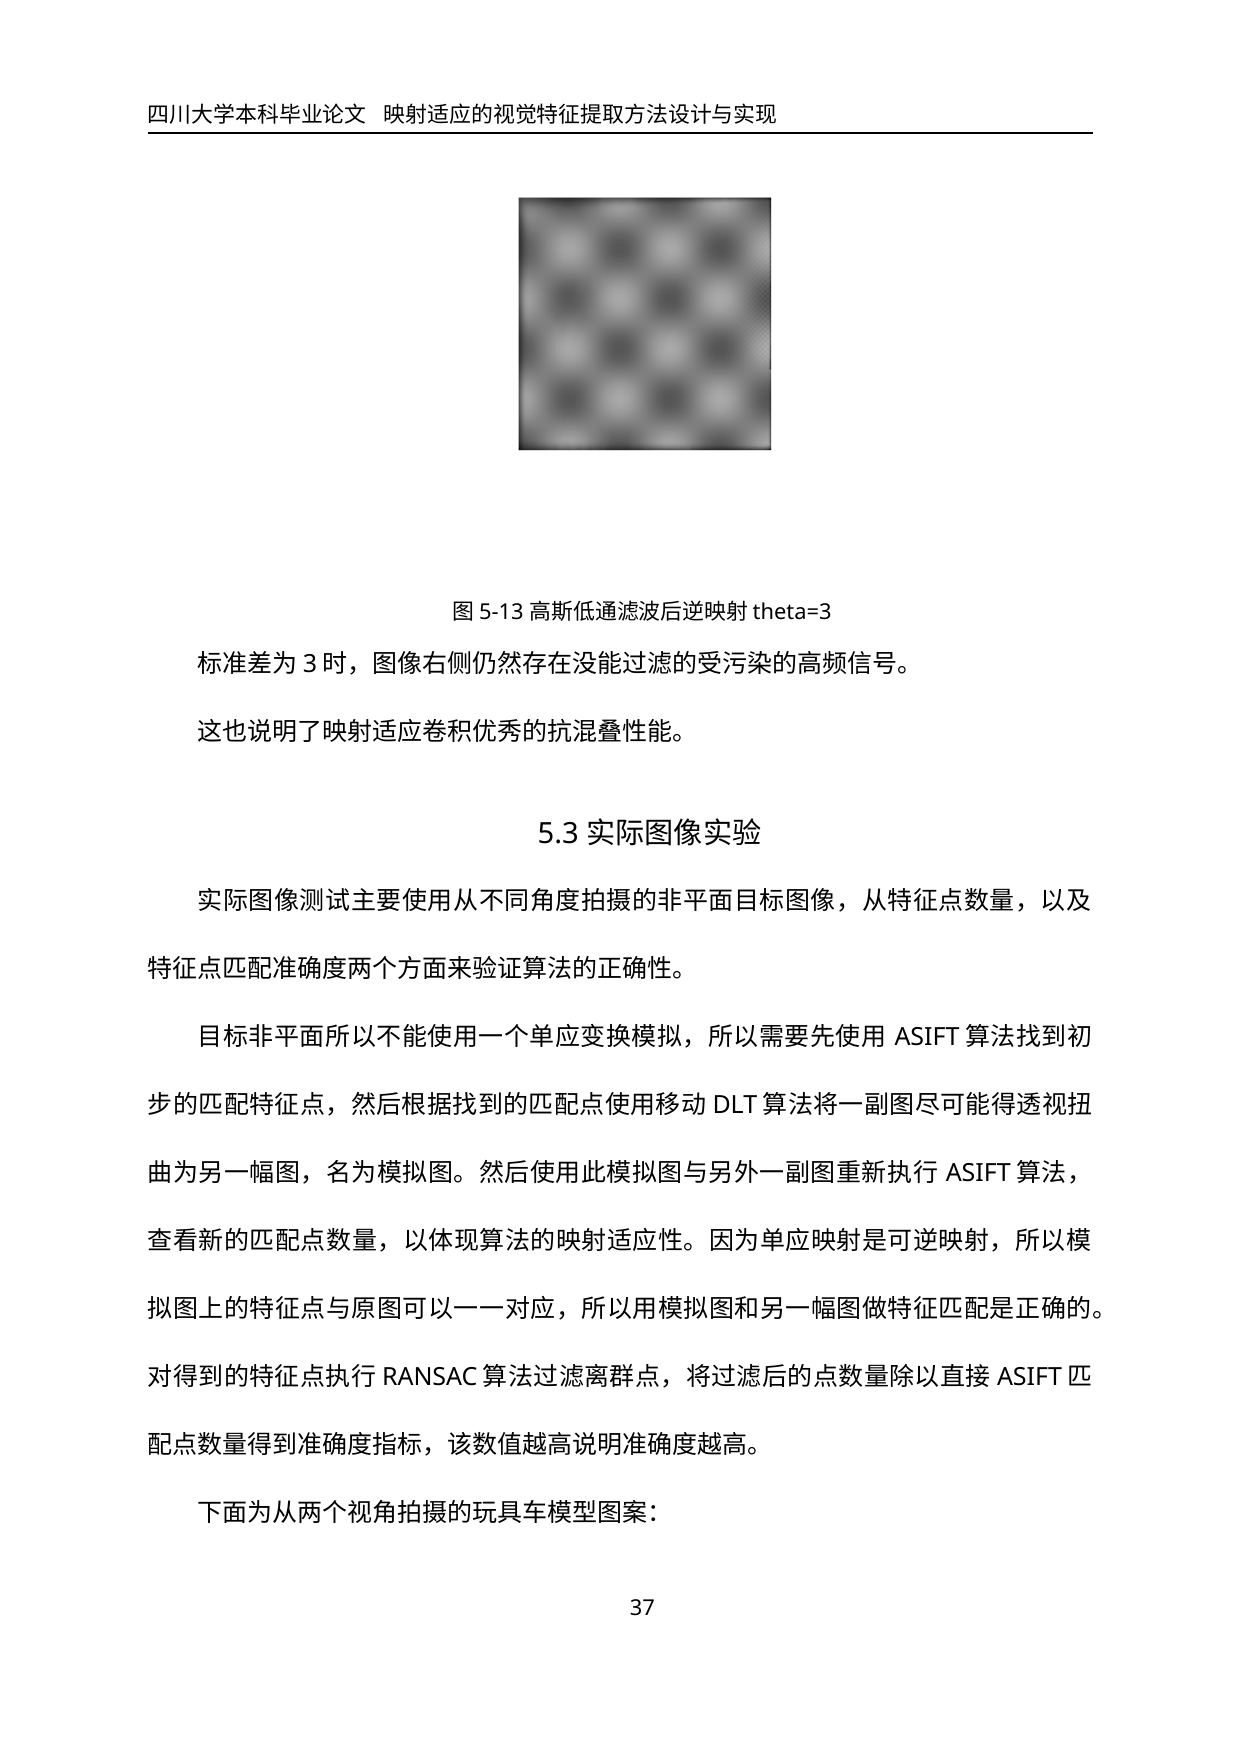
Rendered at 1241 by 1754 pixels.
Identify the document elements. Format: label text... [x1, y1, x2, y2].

text 下面为从两个视角拍摄的玩具车模型图案： [148, 1476, 1092, 1544]
text 5.3 实际图像实验 [148, 797, 1092, 865]
text 实际图像测试主要使用从不同角度拍摄的非平面目标图像，从特征点数量，以及特征点匹配准确度两个方面来验证算法的正确性。 [148, 865, 1092, 1001]
text 图5-13 高斯低通滤波后逆映射theta=3 [148, 593, 1092, 627]
text 目标非平面所以不能使用一个单应变换模拟，所以需要先使用ASIFT算法找到初步的匹配特征点，然后根据找到的匹配点使用移动DLT算法将一副图尽可能得透视扭曲为另一幅图，名为模拟图。然后使用此模拟图与另外一副图重新执行ASIFT算法，查看新的匹配点数量，以体现算法的映射适应性。因为单应映射是可逆映射，所以模拟图上的特征点与原图可以一一对应，所以用模拟图和另一幅图做特征匹配是正确的。对得到的特征点执行RANSAC算法过滤离群点，将过滤后的点数量除以直接ASIFT匹配点数量得到准确度指标，该数值越高说明准确度越高。 [148, 1001, 1092, 1476]
picture [380, 151, 910, 574]
text 这也说明了映射适应卷积优秀的抗混叠性能。 [148, 695, 1092, 763]
text 标准差为3时，图像右侧仍然存在没能过滤的受污染的高频信号。 [148, 627, 1092, 695]
